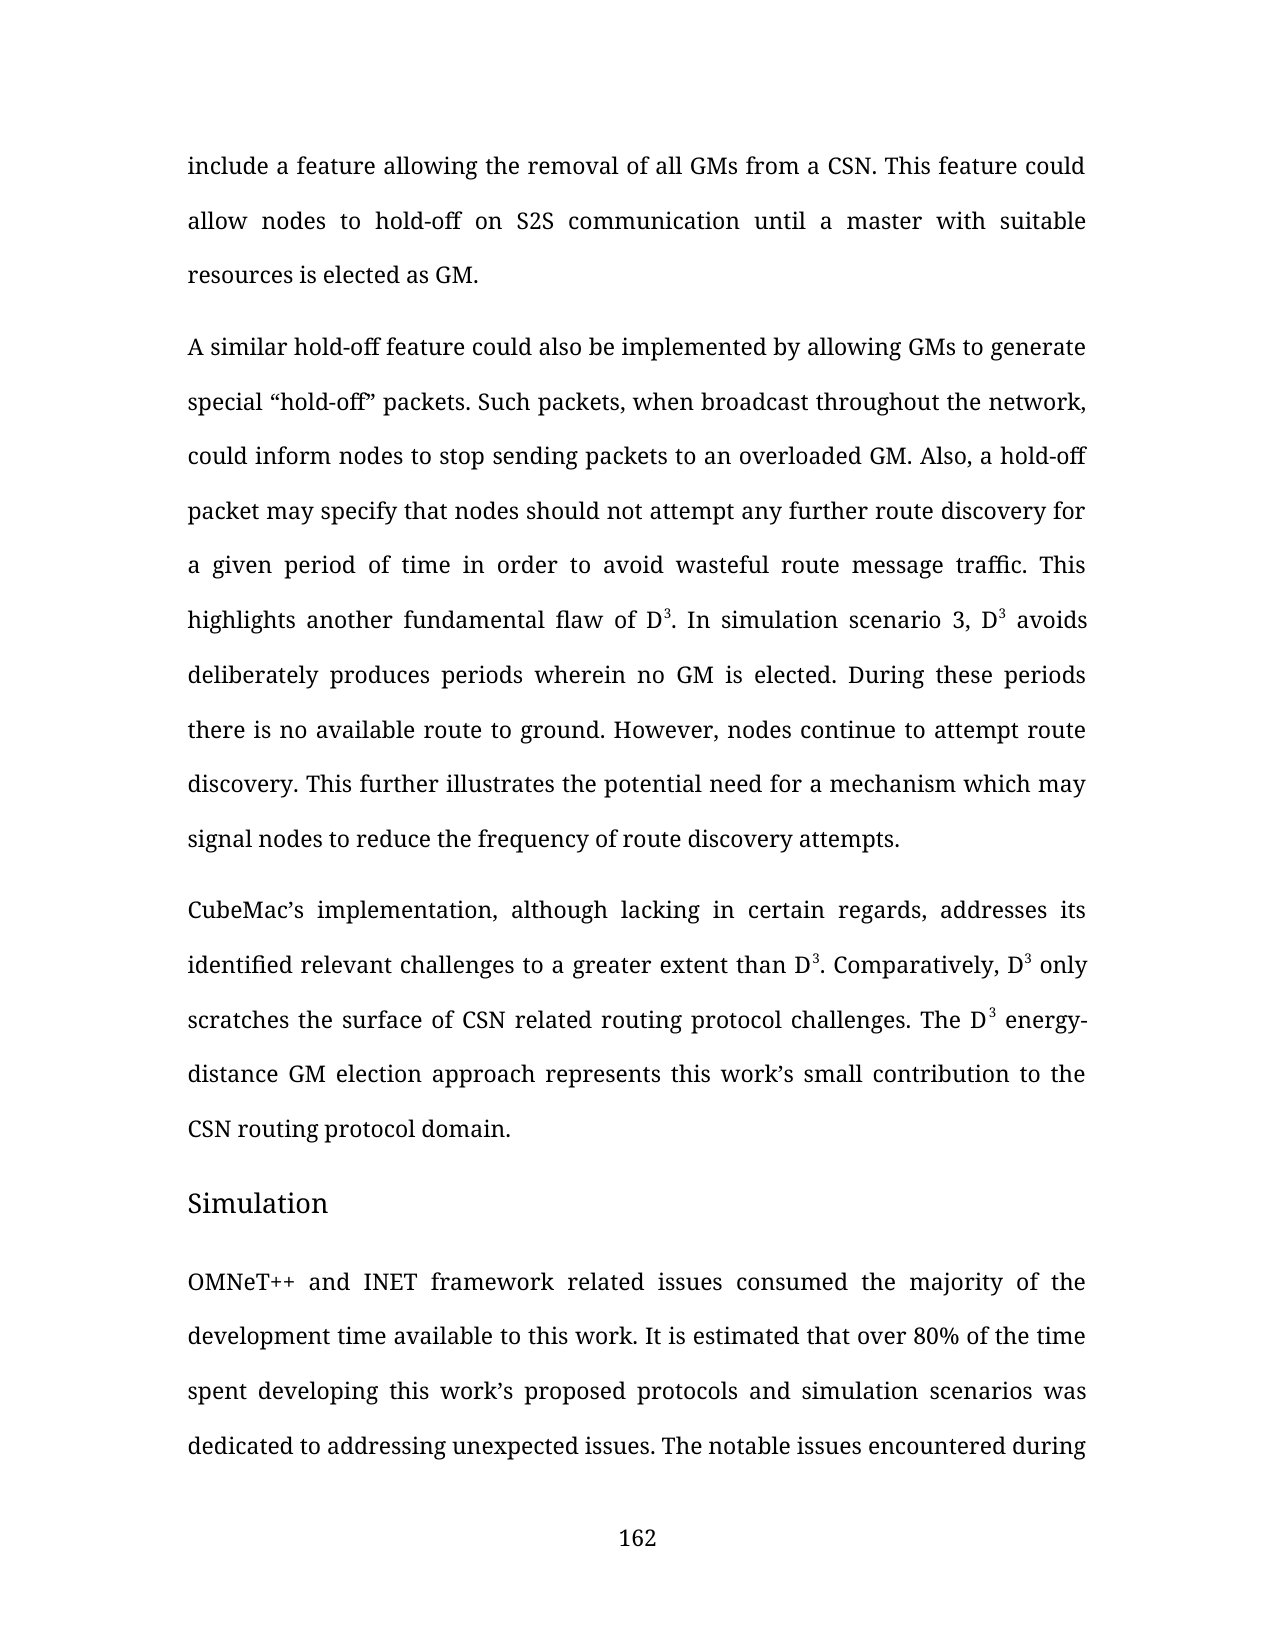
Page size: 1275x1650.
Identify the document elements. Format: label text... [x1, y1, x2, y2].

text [187, 1266, 1087, 1461]
text A similar hold-off feature could also be implemented by allowing GMs to generate special “hold-off” packets. Such packets, when broadcast throughout the network, could inform nodes to stop sending packets to an overloaded GM. Also, a hold-off packet may specify that nodes should not attempt any further route discovery for a given period of time in order to avoid wasteful route message traffic. This highlights another fundamental flaw of D3. In simulation scenario 3, D3 avoids deliberately produces periods wherein no GM is elected. During these periods there is no available route to ground. However, nodes continue to attempt route discovery. This further illustrates the potential need for a mechanism which may signal nodes to reduce the frequency of route discovery attempts. [187, 331, 1087, 854]
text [187, 150, 1087, 291]
text CubeMac’s implementation, although lacking in certain regards, addresses its identified relevant challenges to a greater extent than D3. Comparatively, D3 only scratches the surface of CSN related routing protocol challenges. The D3 energy-distance GM election approach represents this work’s small contribution to the CSN routing protocol domain. [187, 894, 1087, 1144]
subtitle Simulation [187, 1184, 1087, 1221]
